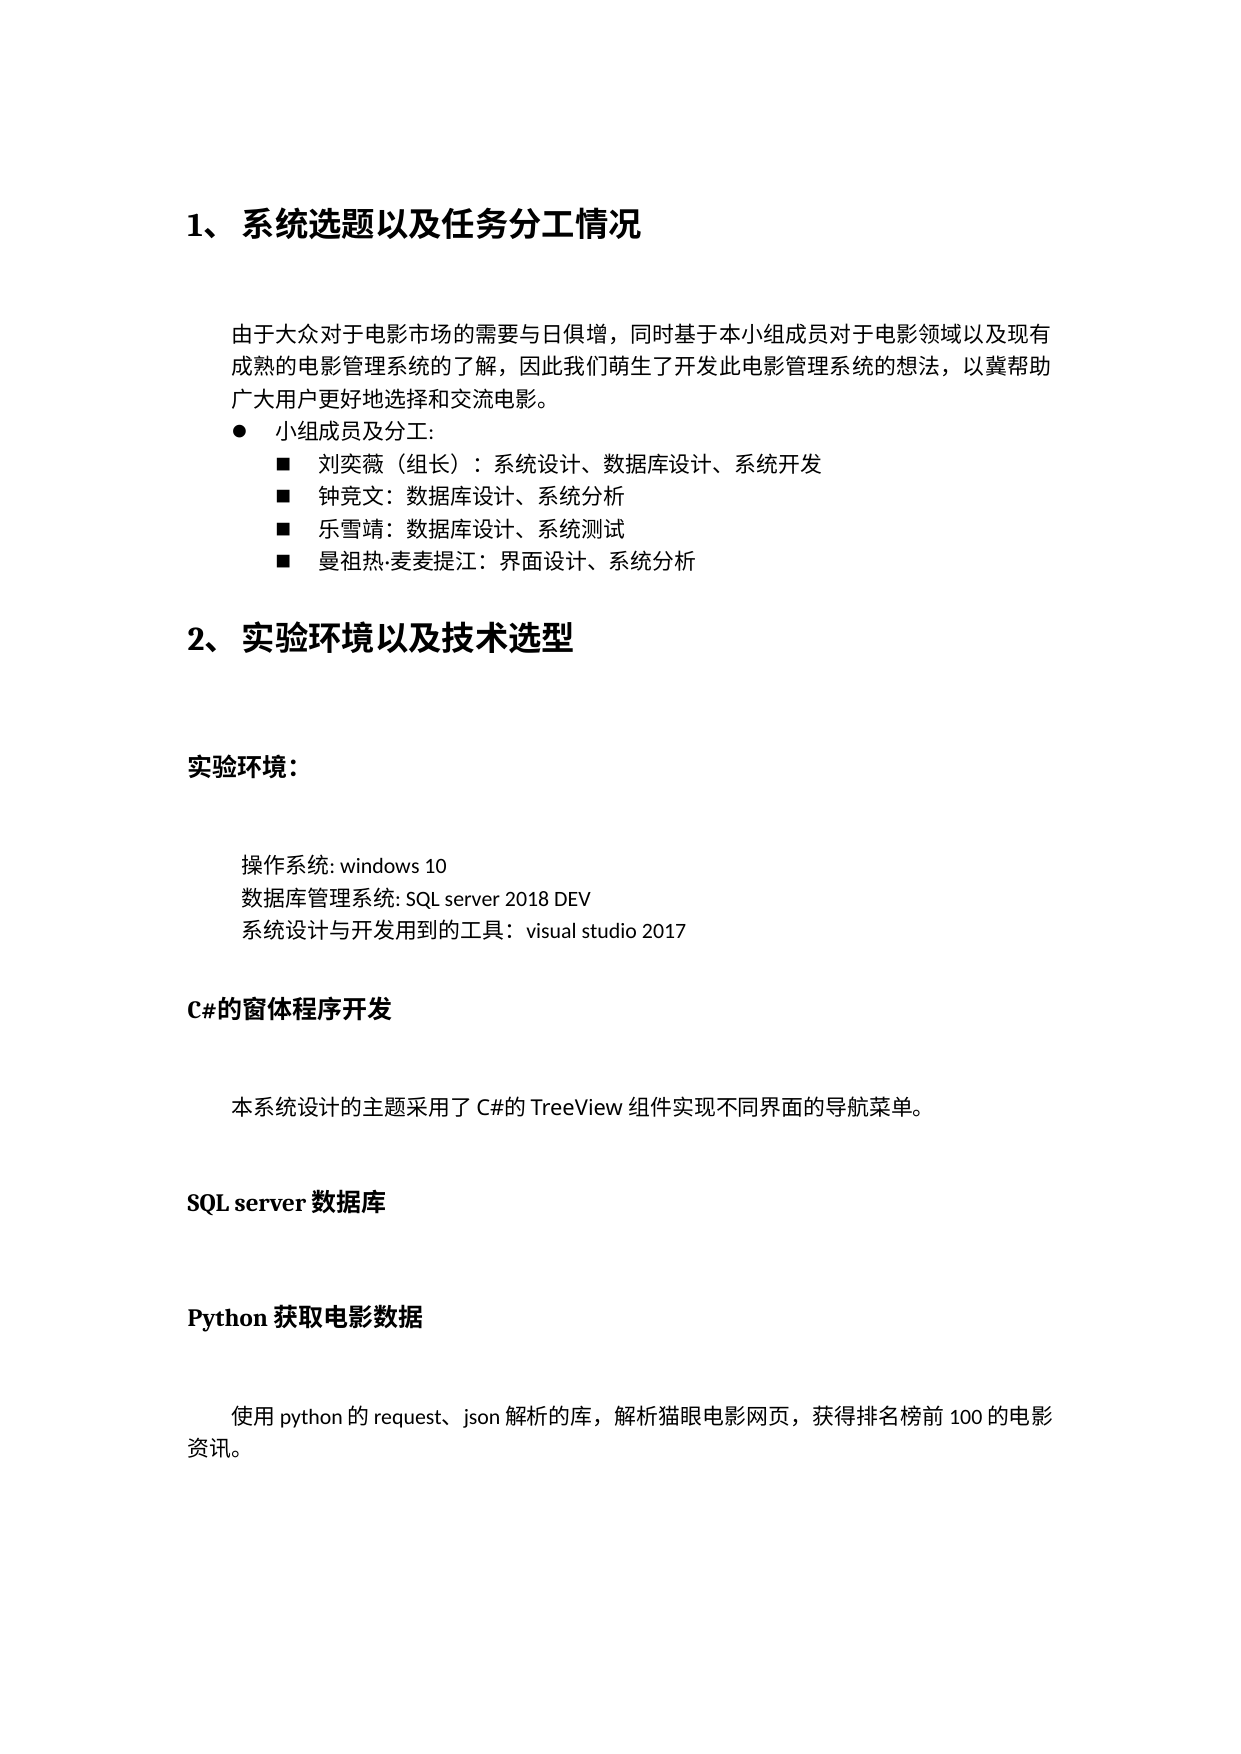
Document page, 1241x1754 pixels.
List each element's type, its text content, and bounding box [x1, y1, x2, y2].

subtitle 实验环境以及技术选型 [187, 603, 1053, 668]
list 钟竞文：数据库设计、系统分析 [275, 479, 1053, 511]
subtitle C#的窗体程序开发 [187, 975, 1053, 1040]
list 乐雪靖：数据库设计、系统测试 [275, 511, 1053, 544]
list 曼祖热·麦麦提江：界面设计、系统分析 [275, 544, 1053, 576]
subtitle 系统选题以及任务分工情况 [187, 189, 1053, 254]
text 由于大众对于电影市场的需要与日俱增，同时基于本小组成员对于电影领域以及现有成熟的电影管理系统的了解，因此我们萌生了开发此电影管理系统的想法，以冀帮助广大用户更好地选择和交流电影。 [231, 316, 1053, 414]
subtitle 实验环境： [187, 733, 1053, 798]
subtitle SQL server数据库 [187, 1168, 1053, 1233]
text 本系统设计的主题采用了C#的TreeView 组件实现不同界面的导航菜单。 [231, 1090, 1053, 1123]
list 刘奕薇（组长）：系统设计、数据库设计、系统开发 [275, 446, 1053, 479]
text 使用python的request、json解析的库，解析猫眼电影网页，获得排名榜前100的电影资讯。 [187, 1398, 1053, 1463]
subtitle Python获取电影数据 [187, 1283, 1053, 1348]
list 操作系统: windows 10 数据库管理系统: SQL server 2018 DEV 系统设计与开发用到的工具：visual studio 2017 [242, 848, 1053, 946]
list 小组成员及分工: [231, 414, 1053, 446]
